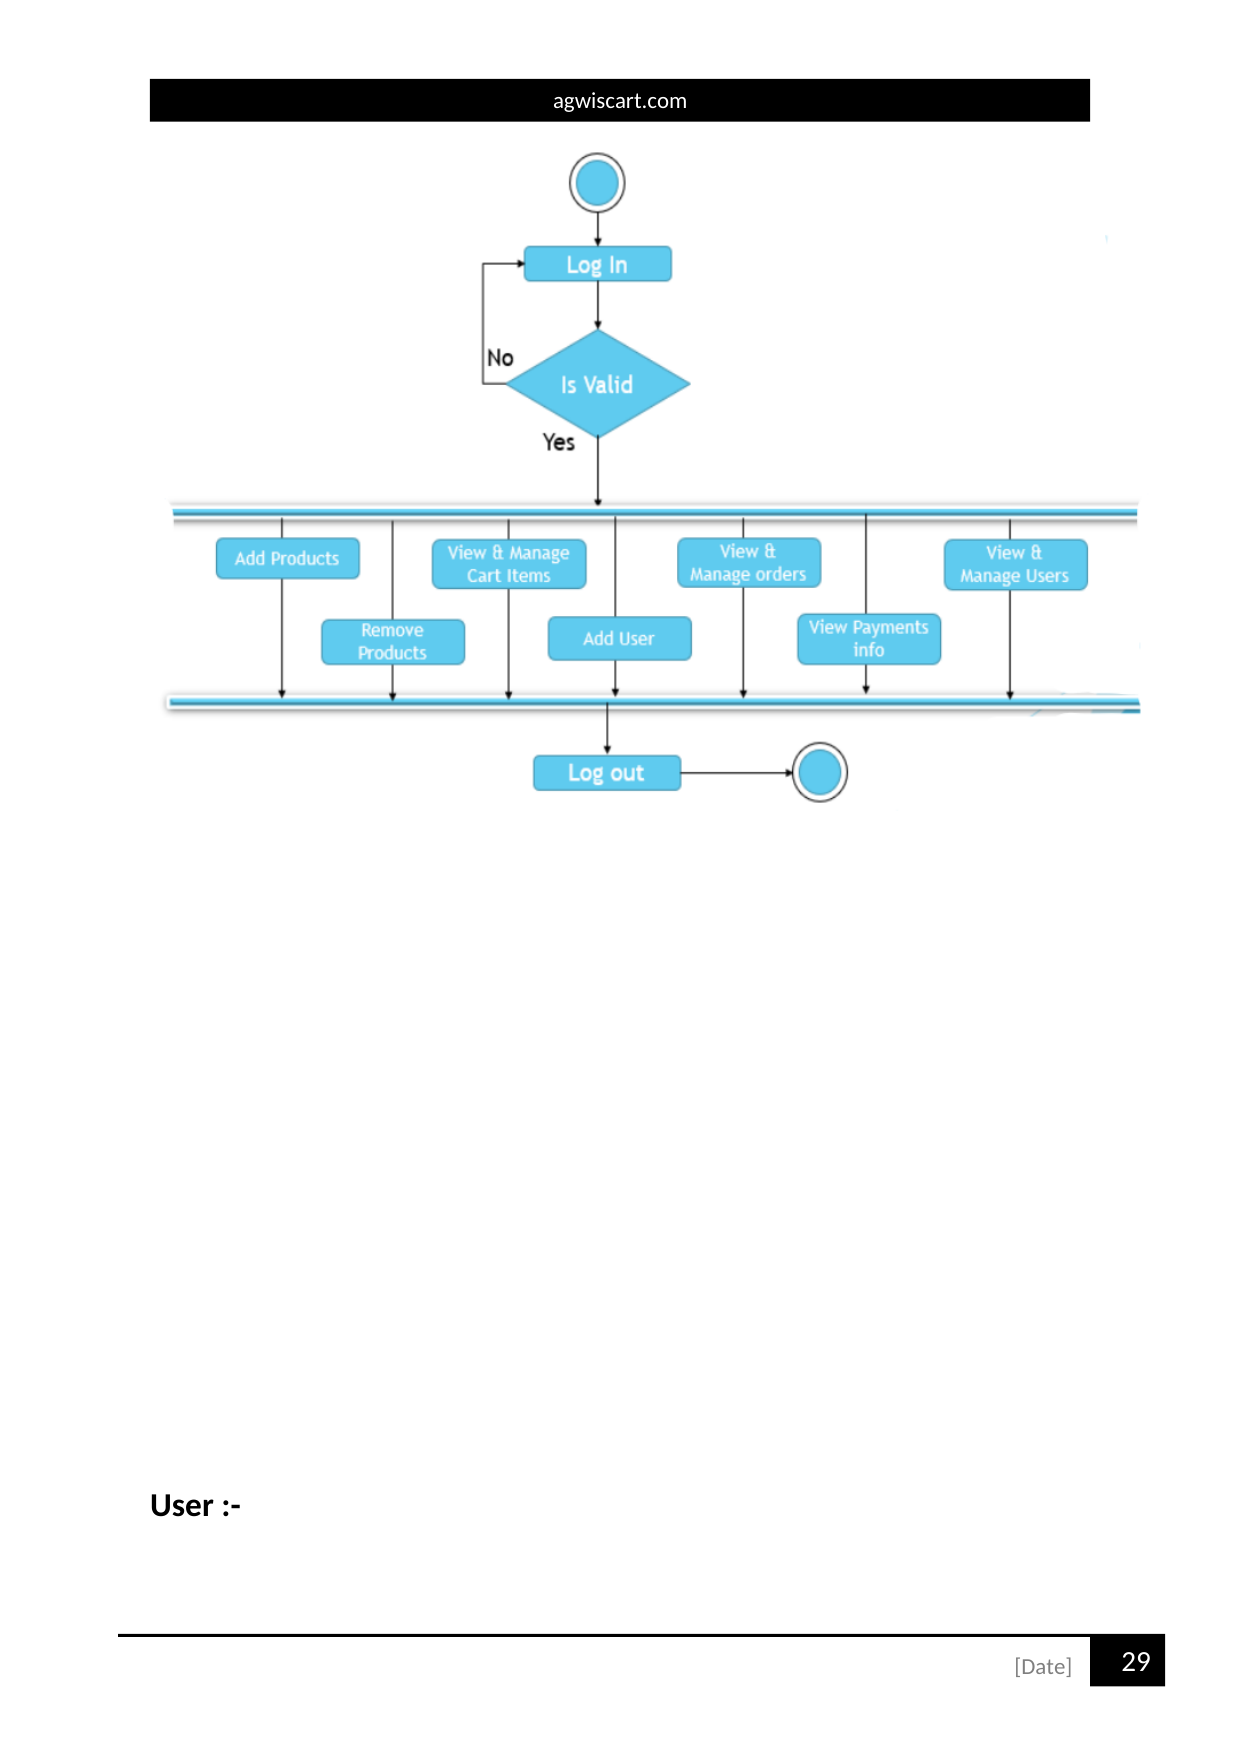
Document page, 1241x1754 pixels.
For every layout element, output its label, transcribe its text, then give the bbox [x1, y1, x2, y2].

picture [150, 150, 1161, 811]
text User :- [150, 1484, 1090, 1525]
